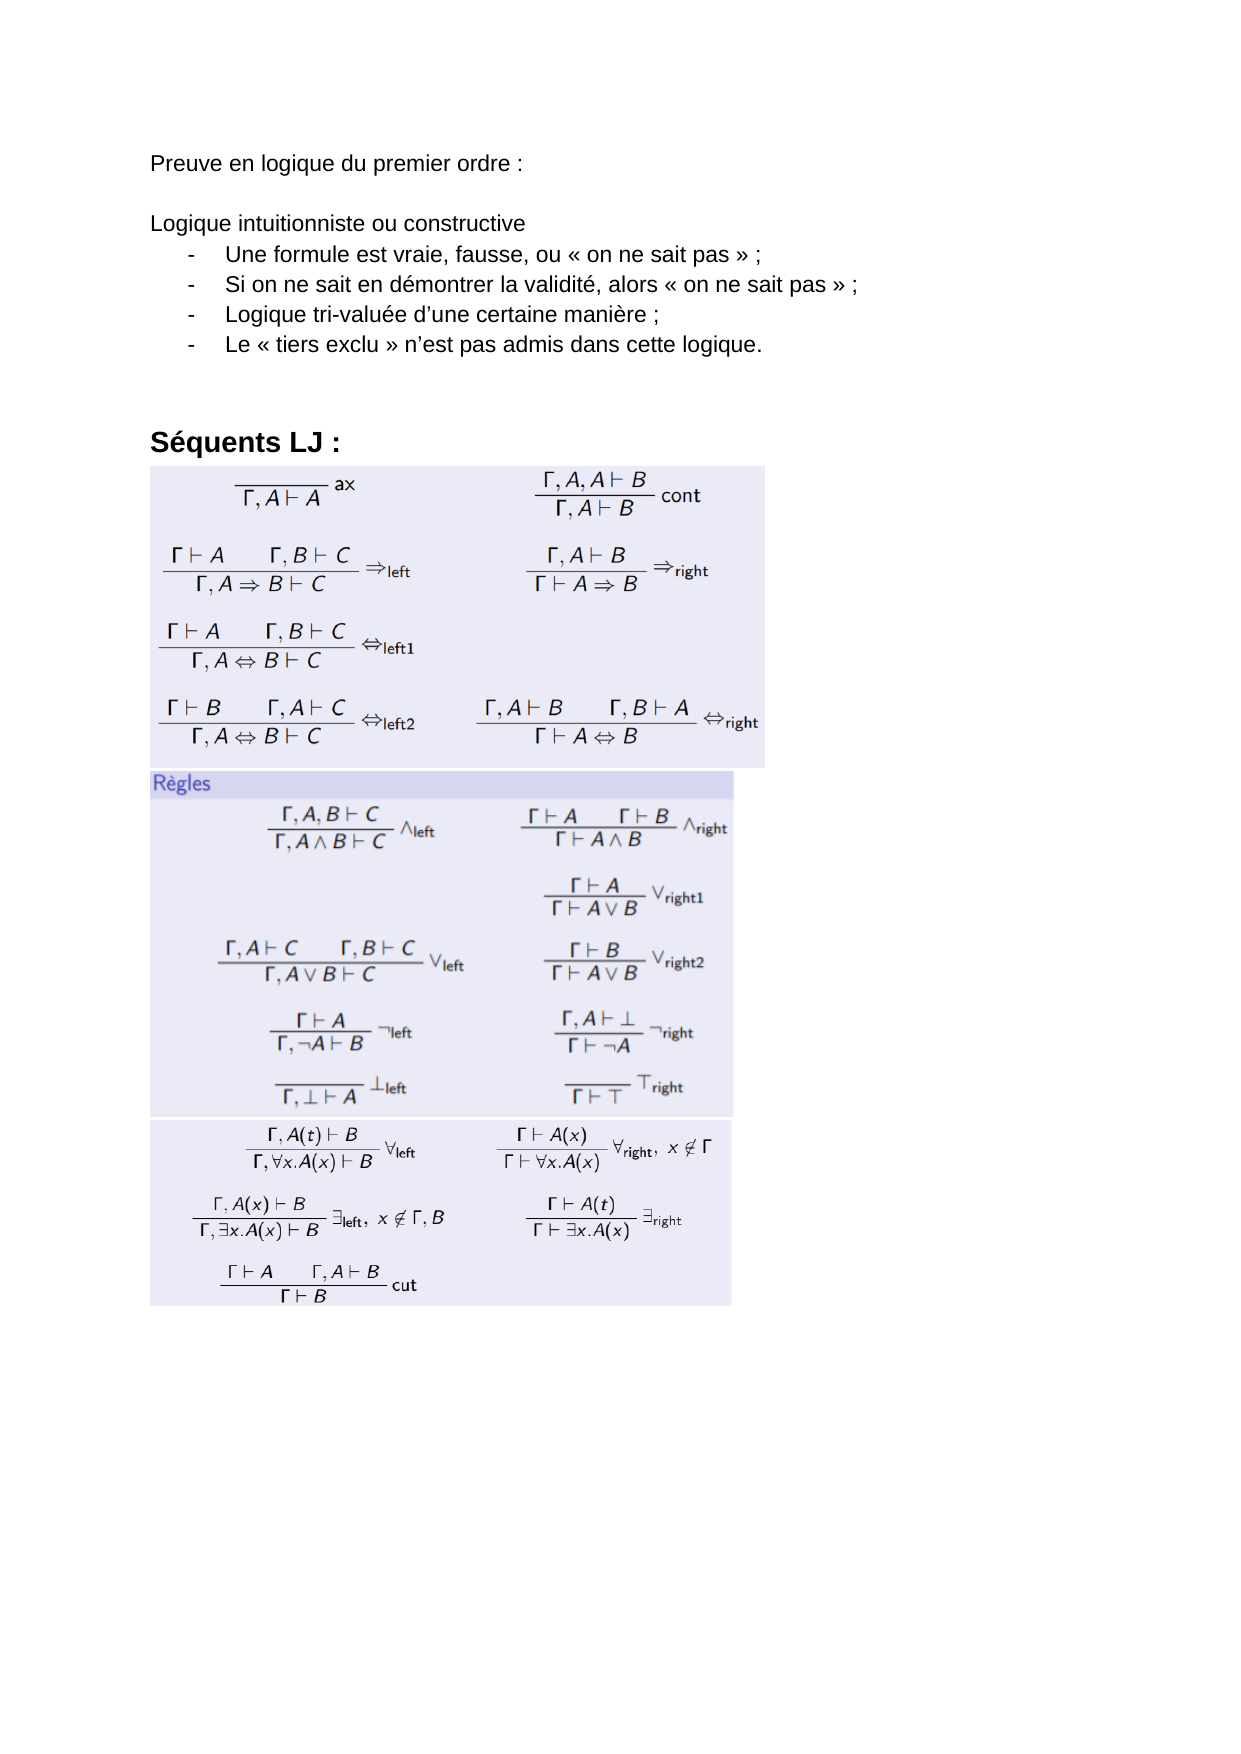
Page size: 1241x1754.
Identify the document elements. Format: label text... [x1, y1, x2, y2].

subtitle Séquents LJ : [150, 425, 1090, 458]
picture [150, 771, 734, 1117]
list Une formule est vraie, fausse, ou « on ne sait pas » ; [187, 241, 1090, 267]
picture [150, 466, 765, 768]
list Le « tiers exclu » n’est pas admis dans cette logique. [187, 331, 1090, 358]
list Logique tri-valuée d’une certaine manière ; [187, 301, 1090, 327]
text Logique intuitionniste ou constructive [150, 210, 1090, 237]
list Si on ne sait en démontrer la validité, alors « on ne sait pas » ; [187, 271, 1090, 297]
picture [150, 1120, 732, 1306]
text Preuve en logique du premier ordre : [150, 150, 1090, 176]
